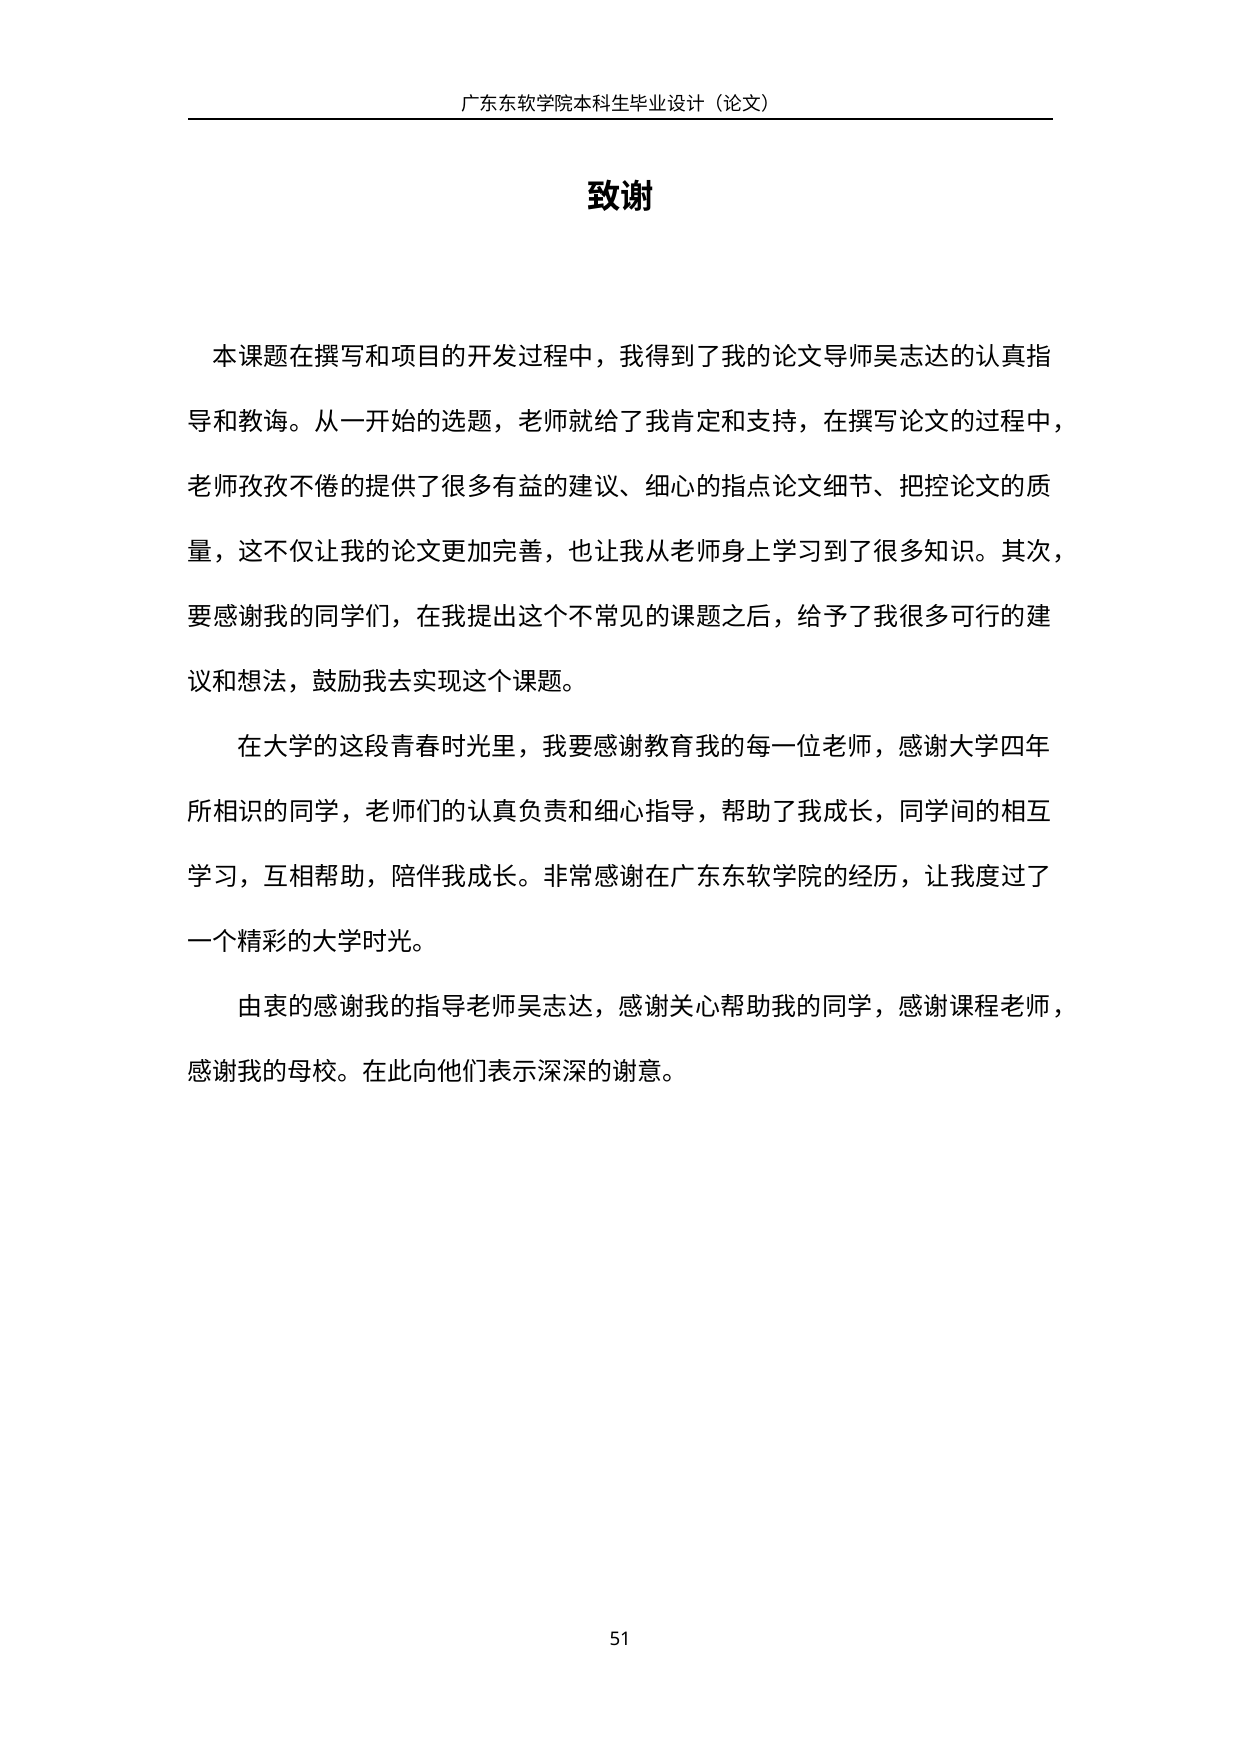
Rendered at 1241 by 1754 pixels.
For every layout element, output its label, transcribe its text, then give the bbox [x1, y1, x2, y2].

subtitle 致谢 [187, 162, 1053, 227]
text 在大学的这段青春时光里，我要感谢教育我的每一位老师，感谢大学四年所相识的同学，老师们的认真负责和细心指导，帮助了我成长，同学间的相互学习，互相帮助，陪伴我成长。非常感谢在广东东软学院的经历，让我度过了一个精彩的大学时光。 [187, 712, 1053, 972]
text 由衷的感谢我的指导老师吴志达，感谢关心帮助我的同学，感谢课程老师，感谢我的母校。在此向他们表示深深的谢意。 [187, 972, 1053, 1102]
text 本课题在撰写和项目的开发过程中，我得到了我的论文导师吴志达的认真指导和教诲。从一开始的选题，老师就给了我肯定和支持，在撰写论文的过程中，老师孜孜不倦的提供了很多有益的建议、细心的指点论文细节、把控论文的质量，这不仅让我的论文更加完善，也让我从老师身上学习到了很多知识。其次，要感谢我的同学们，在我提出这个不常见的课题之后，给予了我很多可行的建议和想法，鼓励我去实现这个课题。 [187, 322, 1053, 712]
